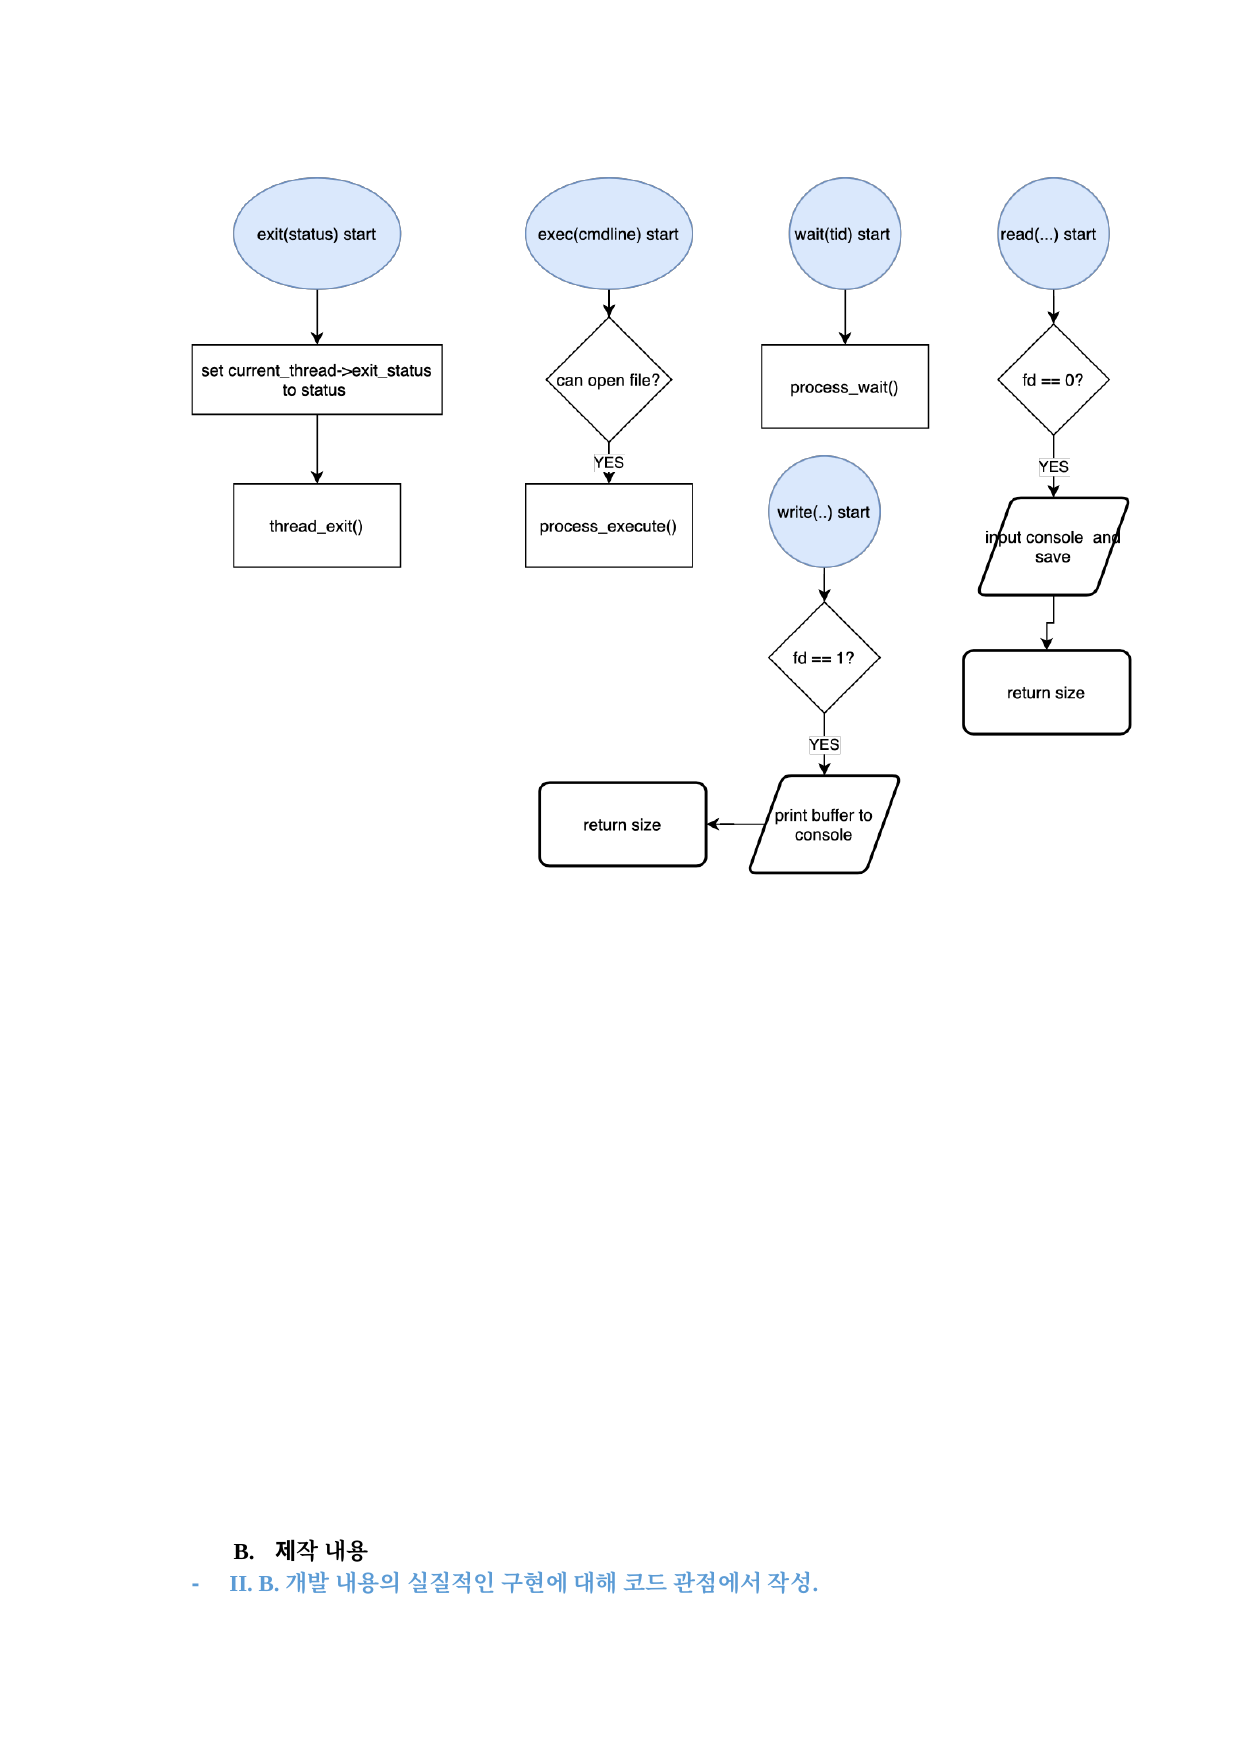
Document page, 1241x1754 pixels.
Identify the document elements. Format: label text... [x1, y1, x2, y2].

picture [191, 177, 1132, 875]
list 제작 내용 [233, 1533, 1090, 1566]
list II. B. 개발 내용의 실질적인 구현에 대해 코드 관점에서 작성. [192, 1566, 1090, 1598]
